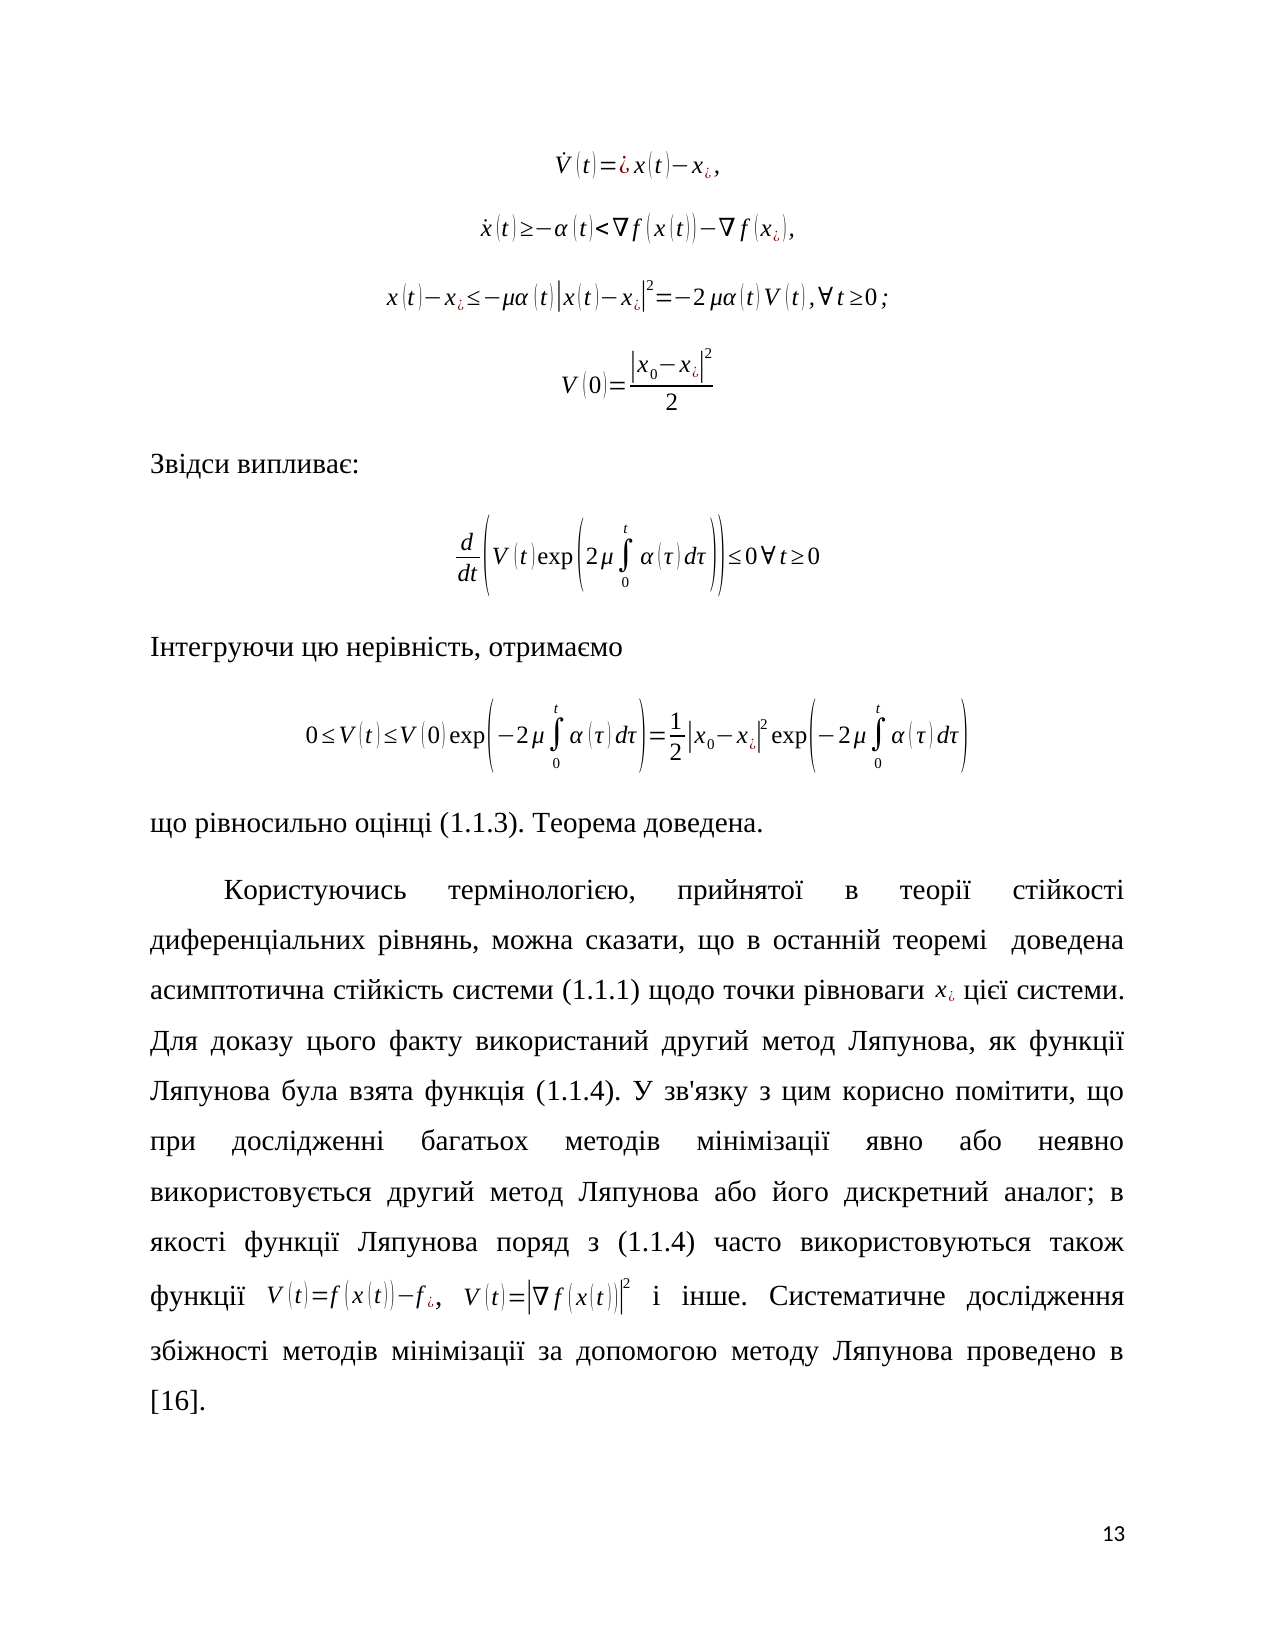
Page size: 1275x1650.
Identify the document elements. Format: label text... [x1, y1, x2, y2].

text Звідси випливає: [150, 446, 1125, 479]
text Інтегруючи цю нерівність, отримаємо [150, 629, 1125, 663]
text що рівносильно оцінці (1.1.3). Теорема доведена. [150, 805, 1125, 838]
text Користуючись термінологією, прийнятої в теорії стійкості диференціальних рівнянь, можна сказати, що в останній теоремі доведена асимптотична стійкість системи (1.1.1) щодо точки рівноваги цієї системи. Для доказу цього факту використаний другий метод Ляпунова, як функції Ляпунова була взята функція (1.1.4). У зв'язку з цим корисно помітити, що при дослідженні багатьох методів мінімізації явно або неявно використовується другий метод Ляпунова або його дискретний аналог; в якості функції Ляпунова поряд з (1.1.4) часто використовуються також функції , і інше. Систематичне дослідження збіжності методів мінімізації за допомогою методу Ляпунова проведено в [16]. [150, 872, 1125, 1417]
